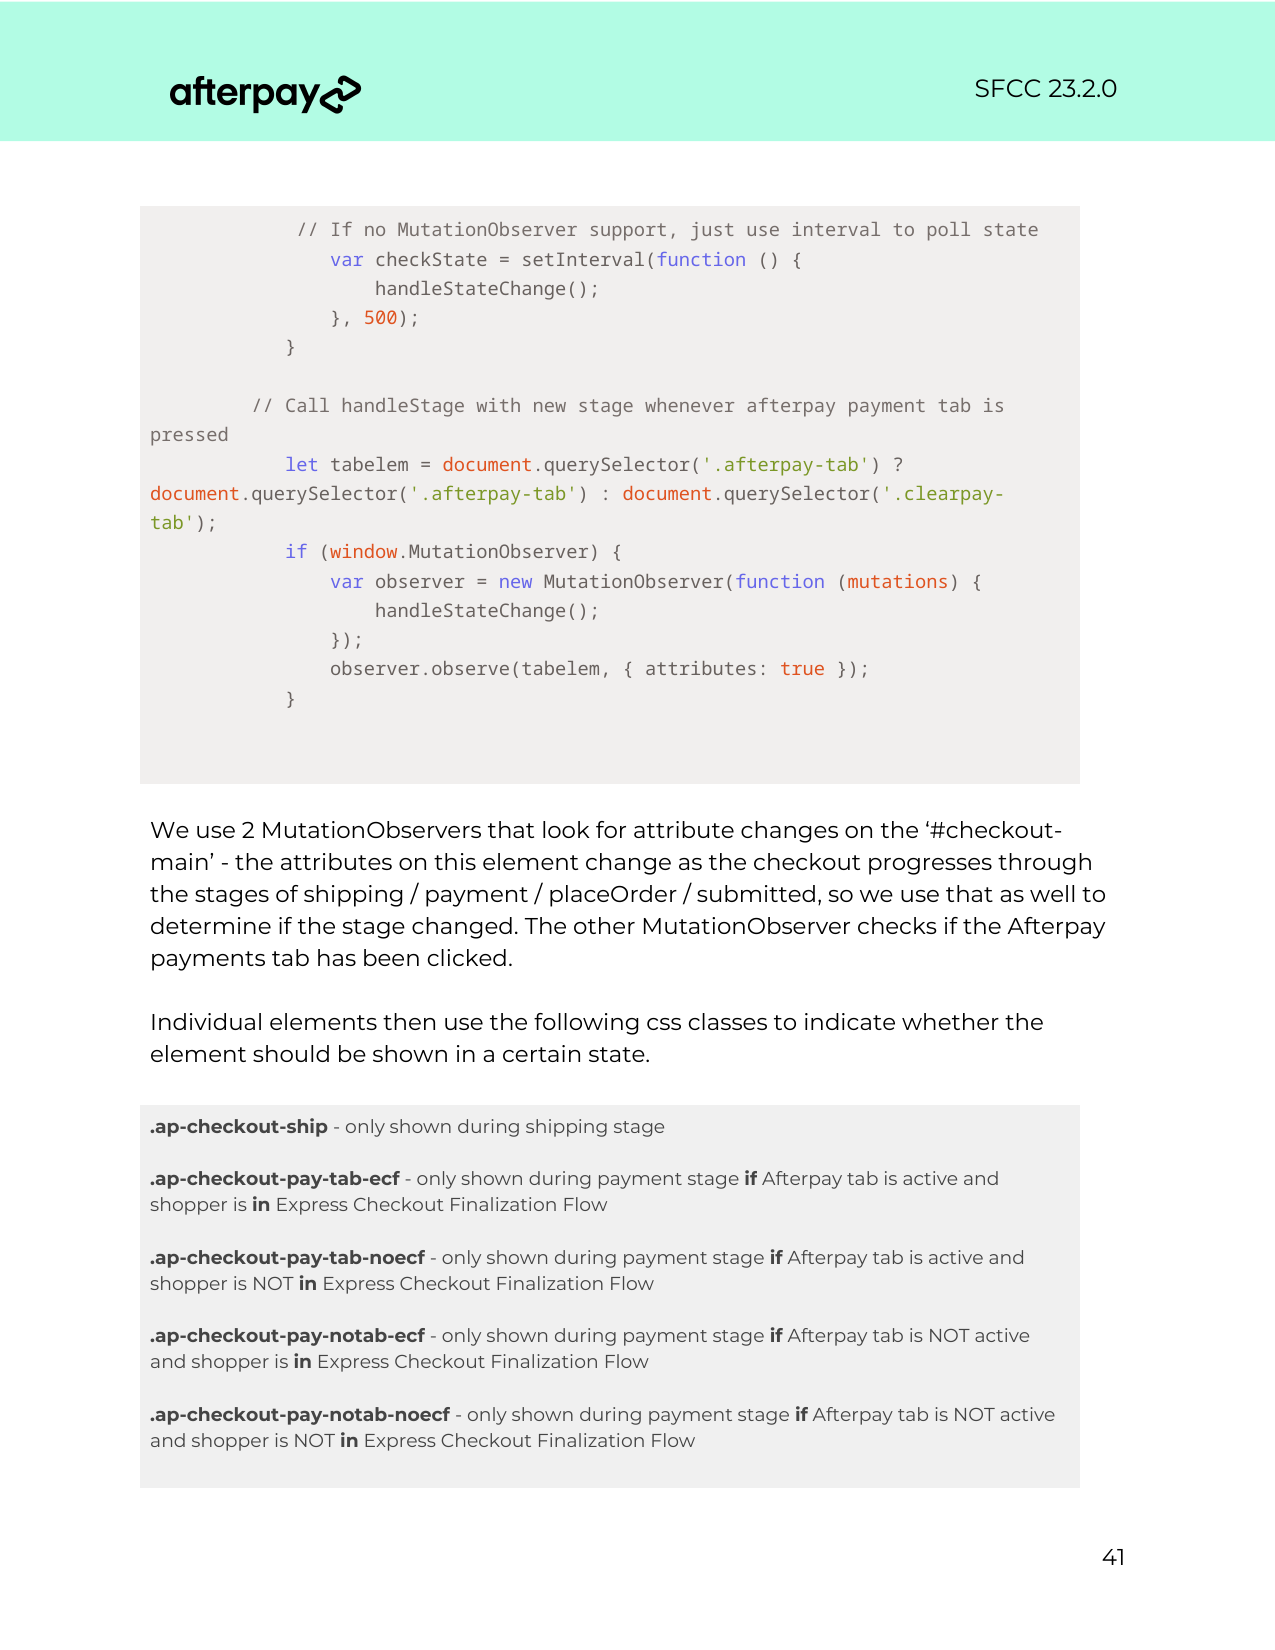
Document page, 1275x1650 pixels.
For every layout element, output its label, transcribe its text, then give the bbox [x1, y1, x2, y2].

text We use 2 MutationObservers that look for attribute changes on the ‘#checkout-main’ - the attributes on this element change as the checkout progresses through the stages of shipping / payment / placeOrder / submitted, so we use that as well to determine if the stage changed. The other MutationObserver checks if the Afterpay payments tab has been clicked. [150, 816, 1125, 972]
table_cell [140, 725, 1080, 784]
picture [134, 47, 397, 142]
text Individual elements then use the following css classes to indicate whether the element should be shown in a certain state. [150, 1008, 1125, 1068]
